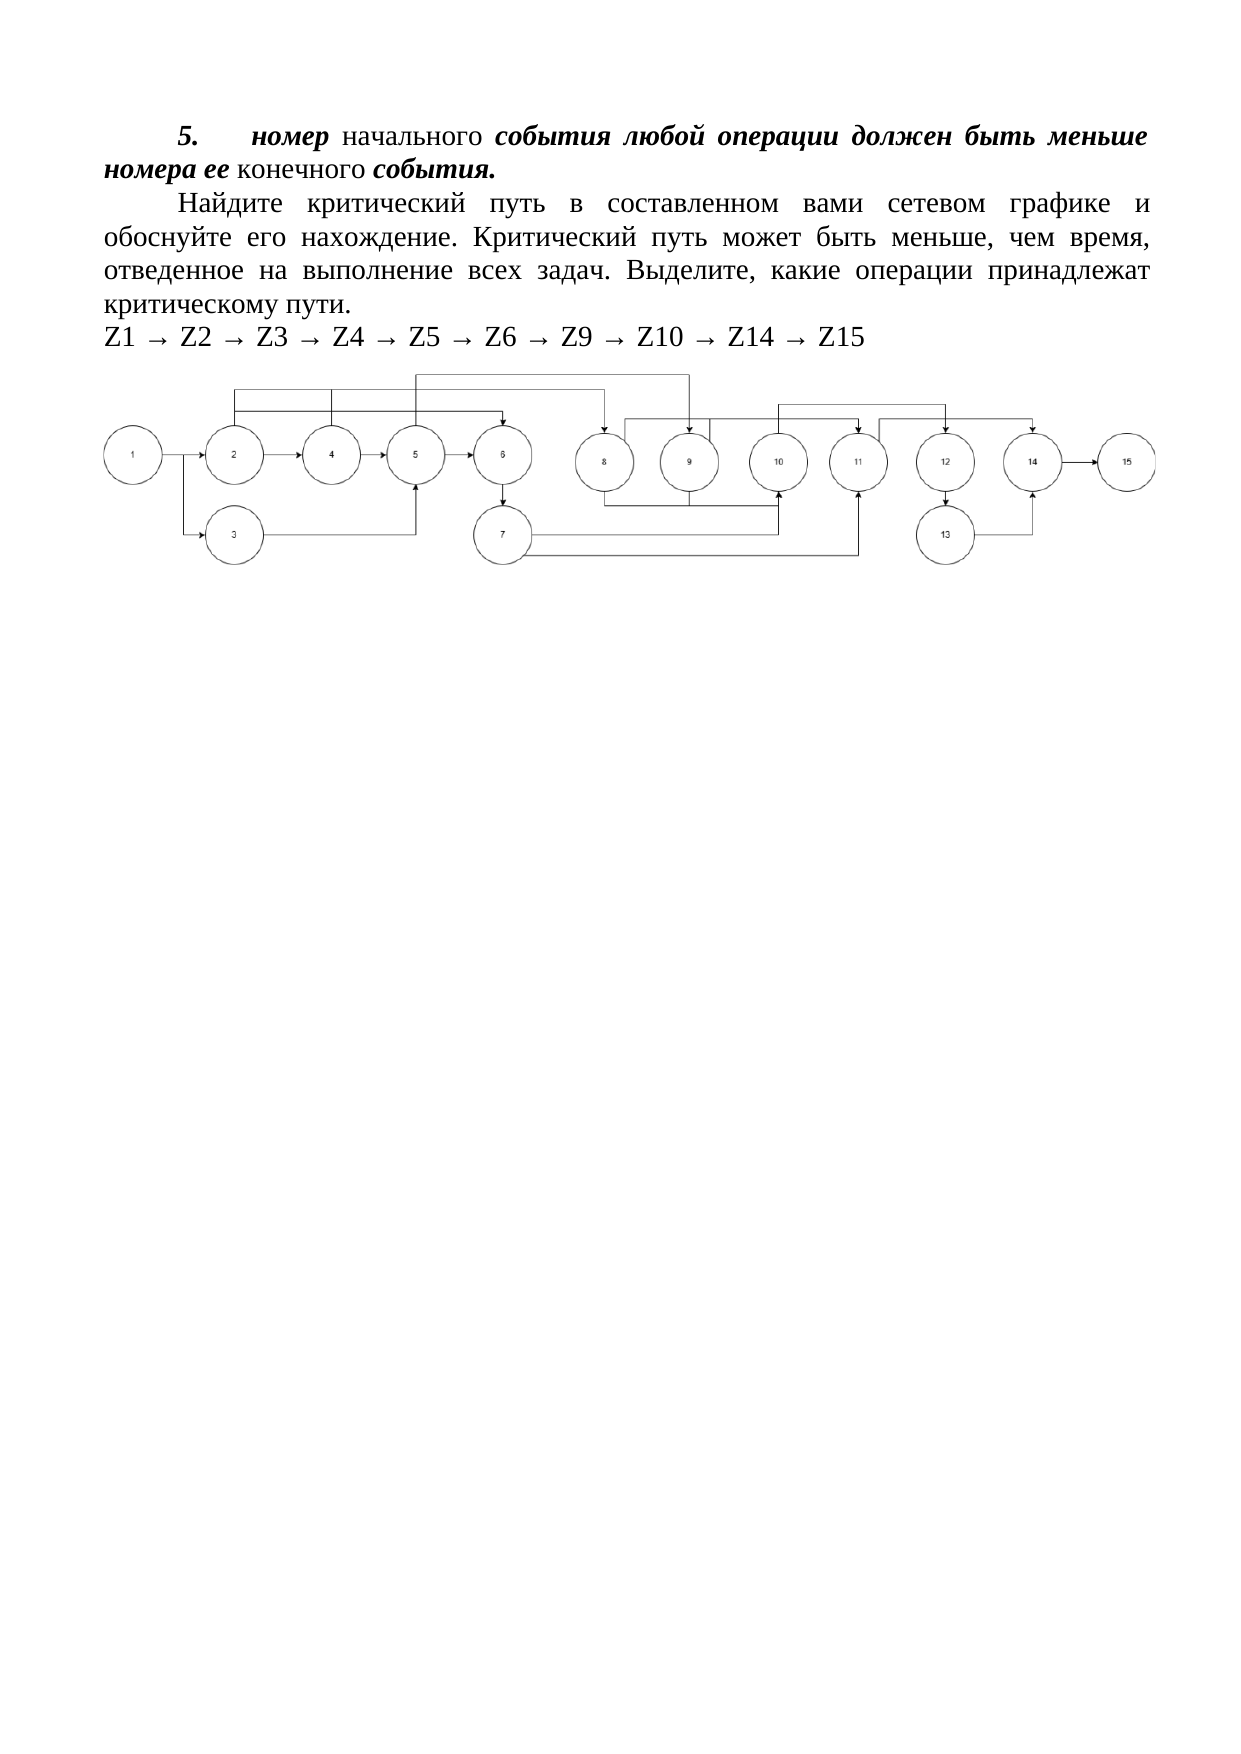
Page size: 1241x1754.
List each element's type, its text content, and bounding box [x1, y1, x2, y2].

list номер начального события любой операции должен быть меньше номера ее конечного события. [103, 118, 1152, 185]
text Z1 → Z2 → Z3 → Z4 → Z5 → Z6 → Z9 → Z10 → Z14 → Z15 [103, 319, 1152, 353]
picture [103, 369, 1156, 565]
text Найдите критический путь в составленном вами сетевом графике и обоснуйте его нахождение. Критический путь может быть меньше, чем время, отведенное на выполнение всех задач. Выделите, какие операции принадлежат критическому пути. [103, 185, 1152, 319]
